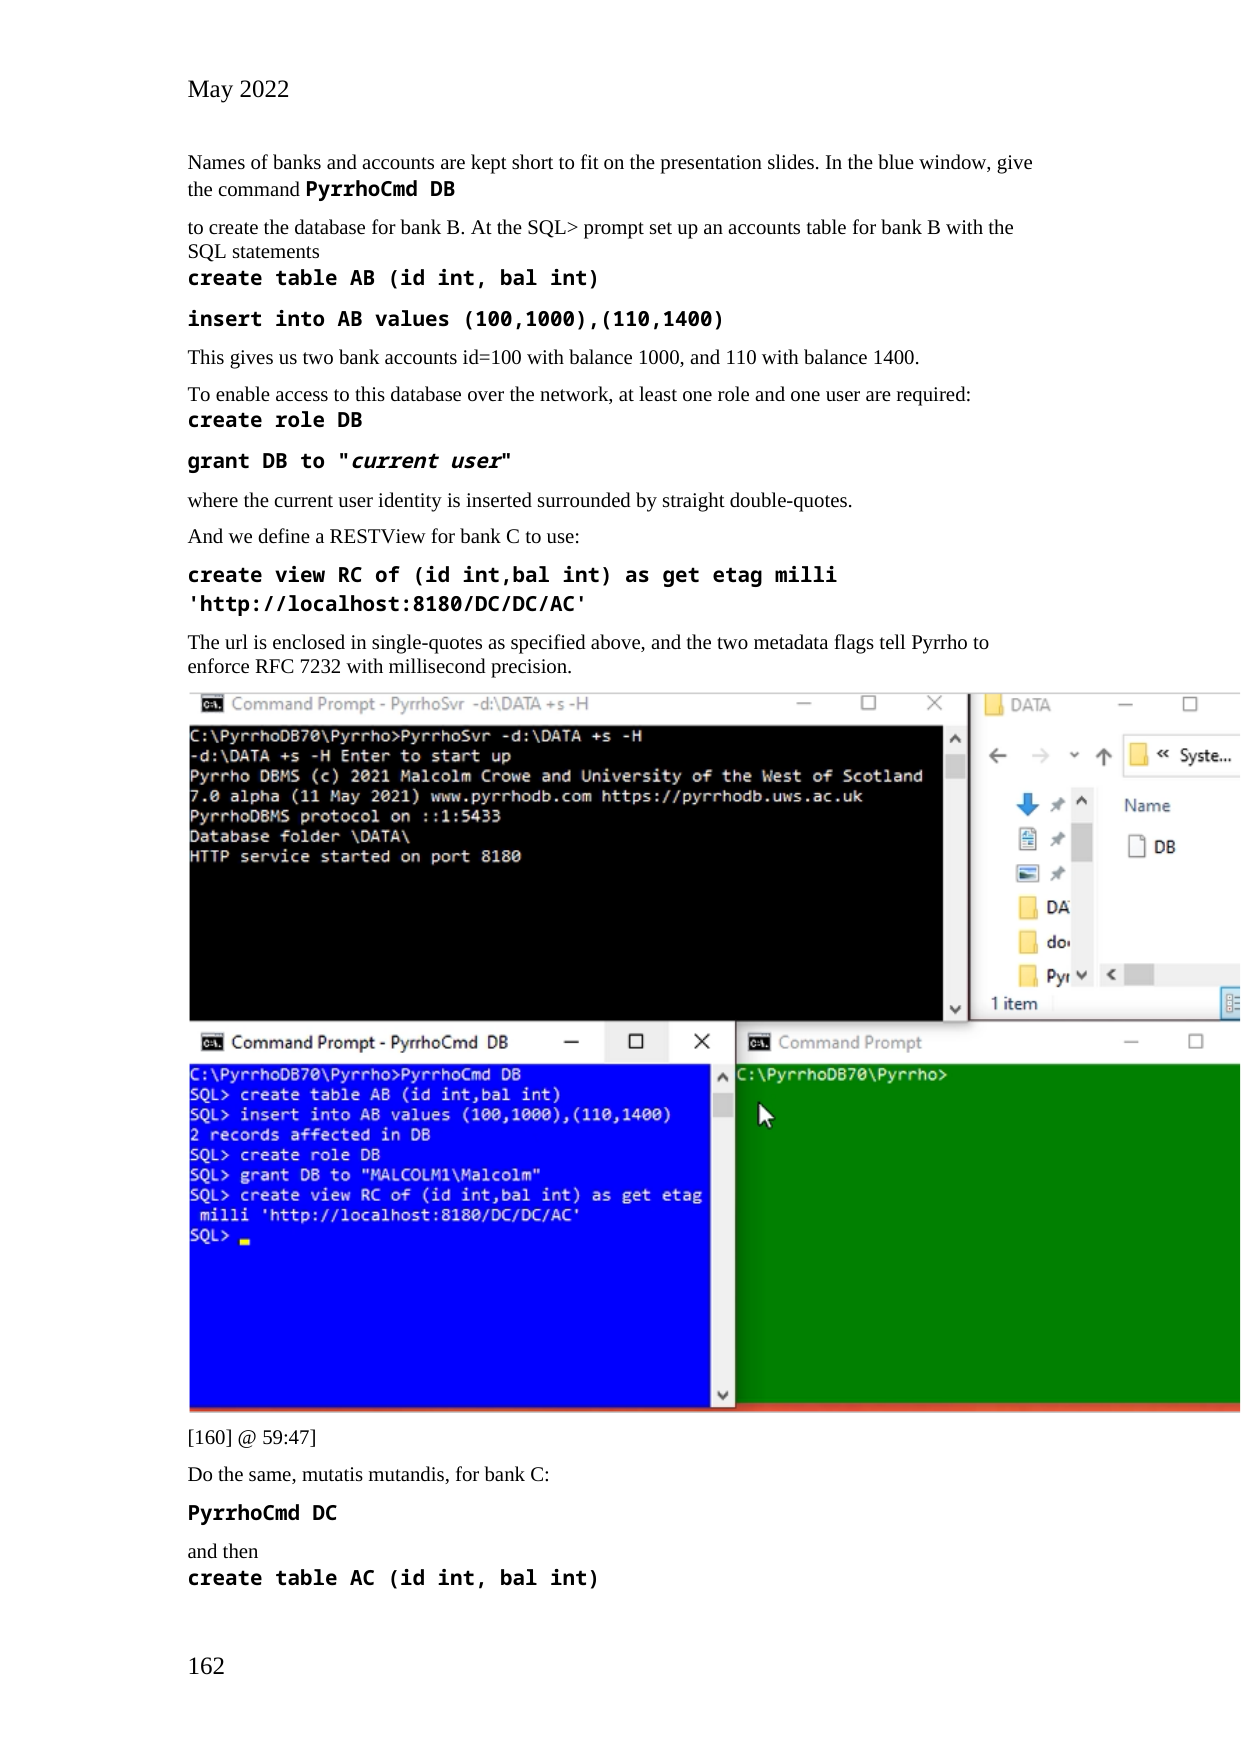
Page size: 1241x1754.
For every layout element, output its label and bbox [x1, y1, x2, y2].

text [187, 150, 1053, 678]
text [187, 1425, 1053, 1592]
picture [187, 690, 1241, 1413]
